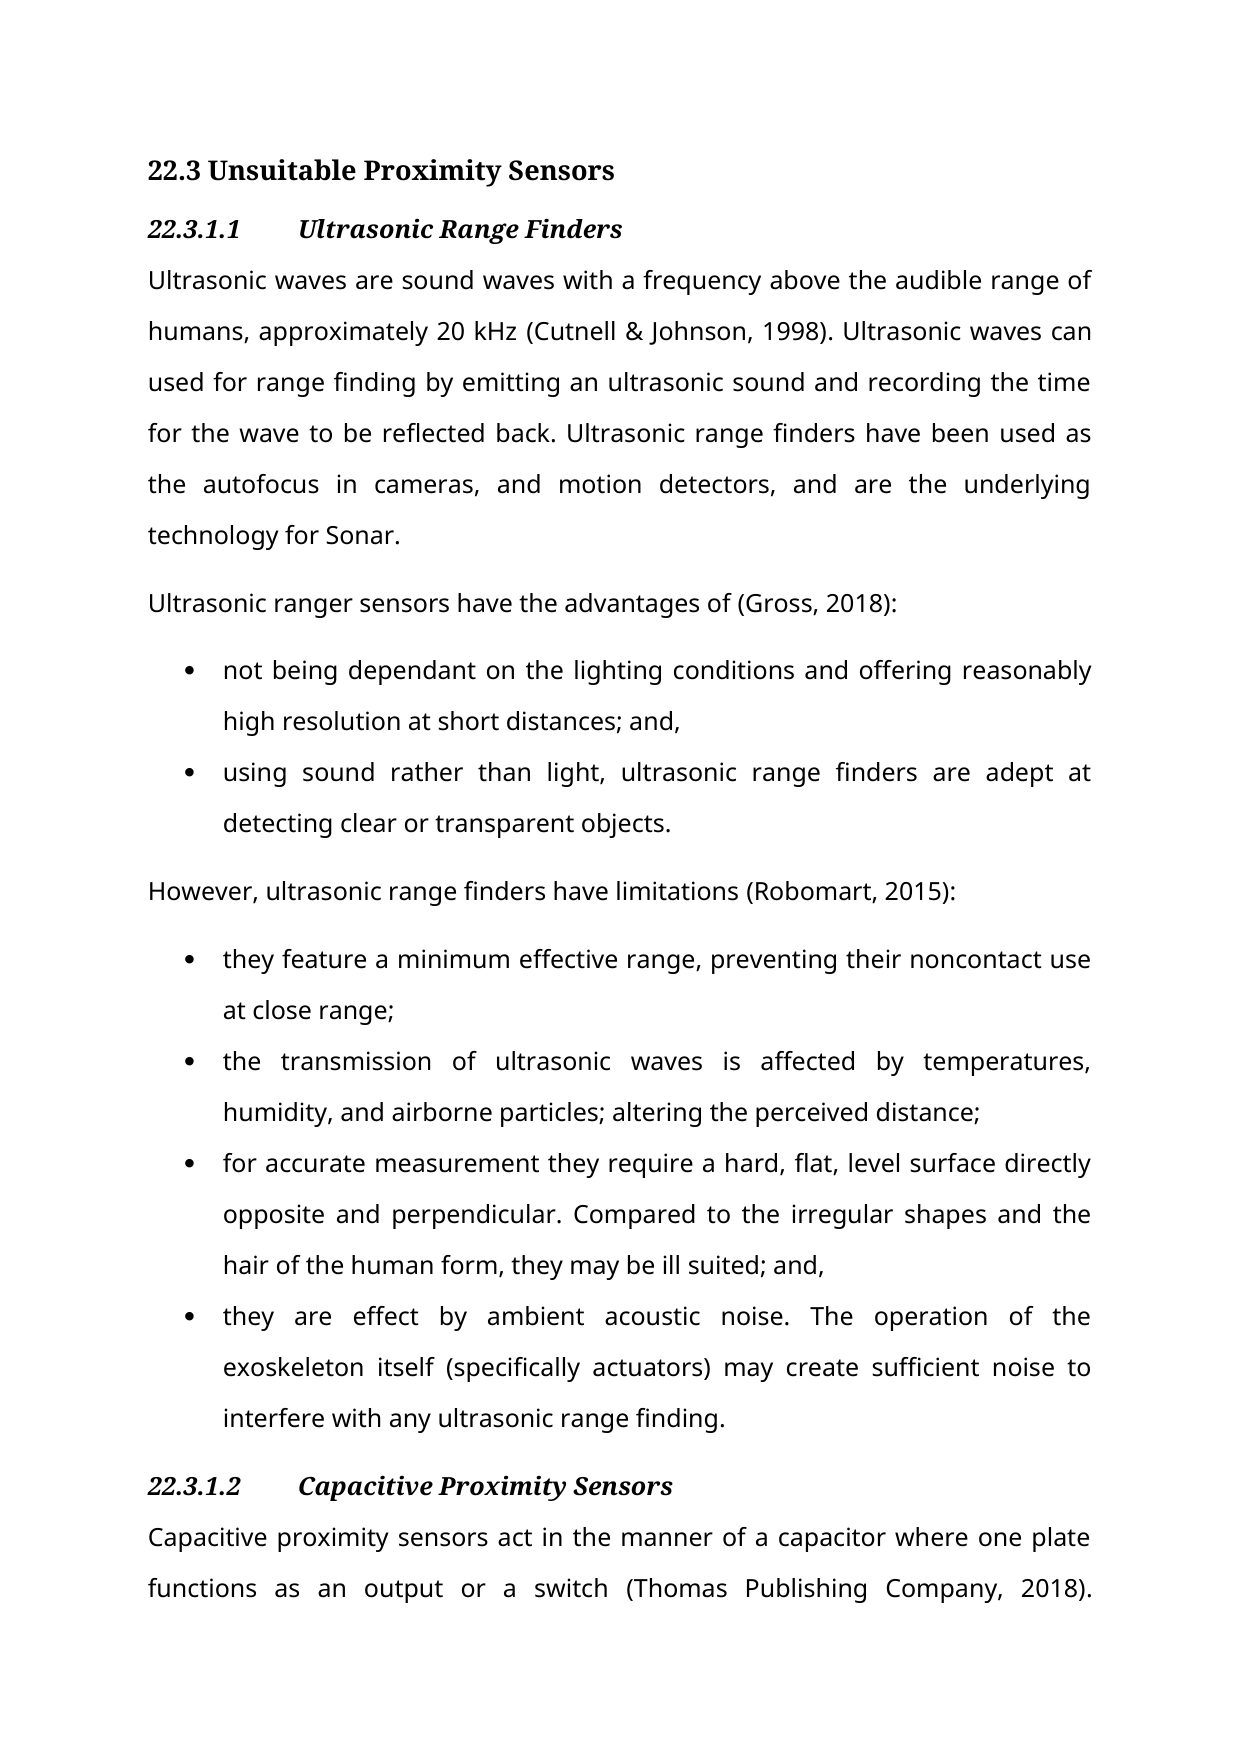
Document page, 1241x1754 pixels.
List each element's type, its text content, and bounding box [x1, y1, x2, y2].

text However, ultrasonic range finders have limitations : [148, 874, 1092, 908]
list they are effect by ambient acoustic noise. The operation of the exoskeleton itself (specifically actuators) may create sufficient noise to interfere with any ultrasonic range finding. [185, 1299, 1092, 1435]
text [148, 1520, 1092, 1605]
text Ultrasonic waves are sound waves with a frequency above the audible range of humans, approximately 20 kHz . Ultrasonic waves can used for range finding by emitting an ultrasonic sound and recording the time for the wave to be reflected back. Ultrasonic range finders have been used as the autofocus in cameras, and motion detectors, and are the underlying technology for Sonar. [148, 262, 1092, 552]
list using sound rather than light, ultrasonic range finders are adept at detecting clear or transparent objects. [185, 755, 1092, 840]
text Ultrasonic ranger sensors have the advantages of : [148, 585, 1092, 619]
list the transmission of ultrasonic waves is affected by temperatures, humidity, and airborne particles; altering the perceived distance; [185, 1044, 1092, 1129]
list not being dependant on the lighting conditions and offering reasonably high resolution at short distances; and, [185, 653, 1092, 738]
subtitle Ultrasonic Range Finders [148, 211, 1092, 245]
subtitle Unsuitable Proximity Sensors [148, 152, 1092, 189]
subtitle Capacitive Proximity Sensors [148, 1469, 1092, 1503]
list for accurate measurement they require a hard, flat, level surface directly opposite and perpendicular. Compared to the irregular shapes and the hair of the human form, they may be ill suited; and, [185, 1146, 1092, 1282]
list they feature a minimum effective range, preventing their noncontact use at close range; [185, 942, 1092, 1027]
